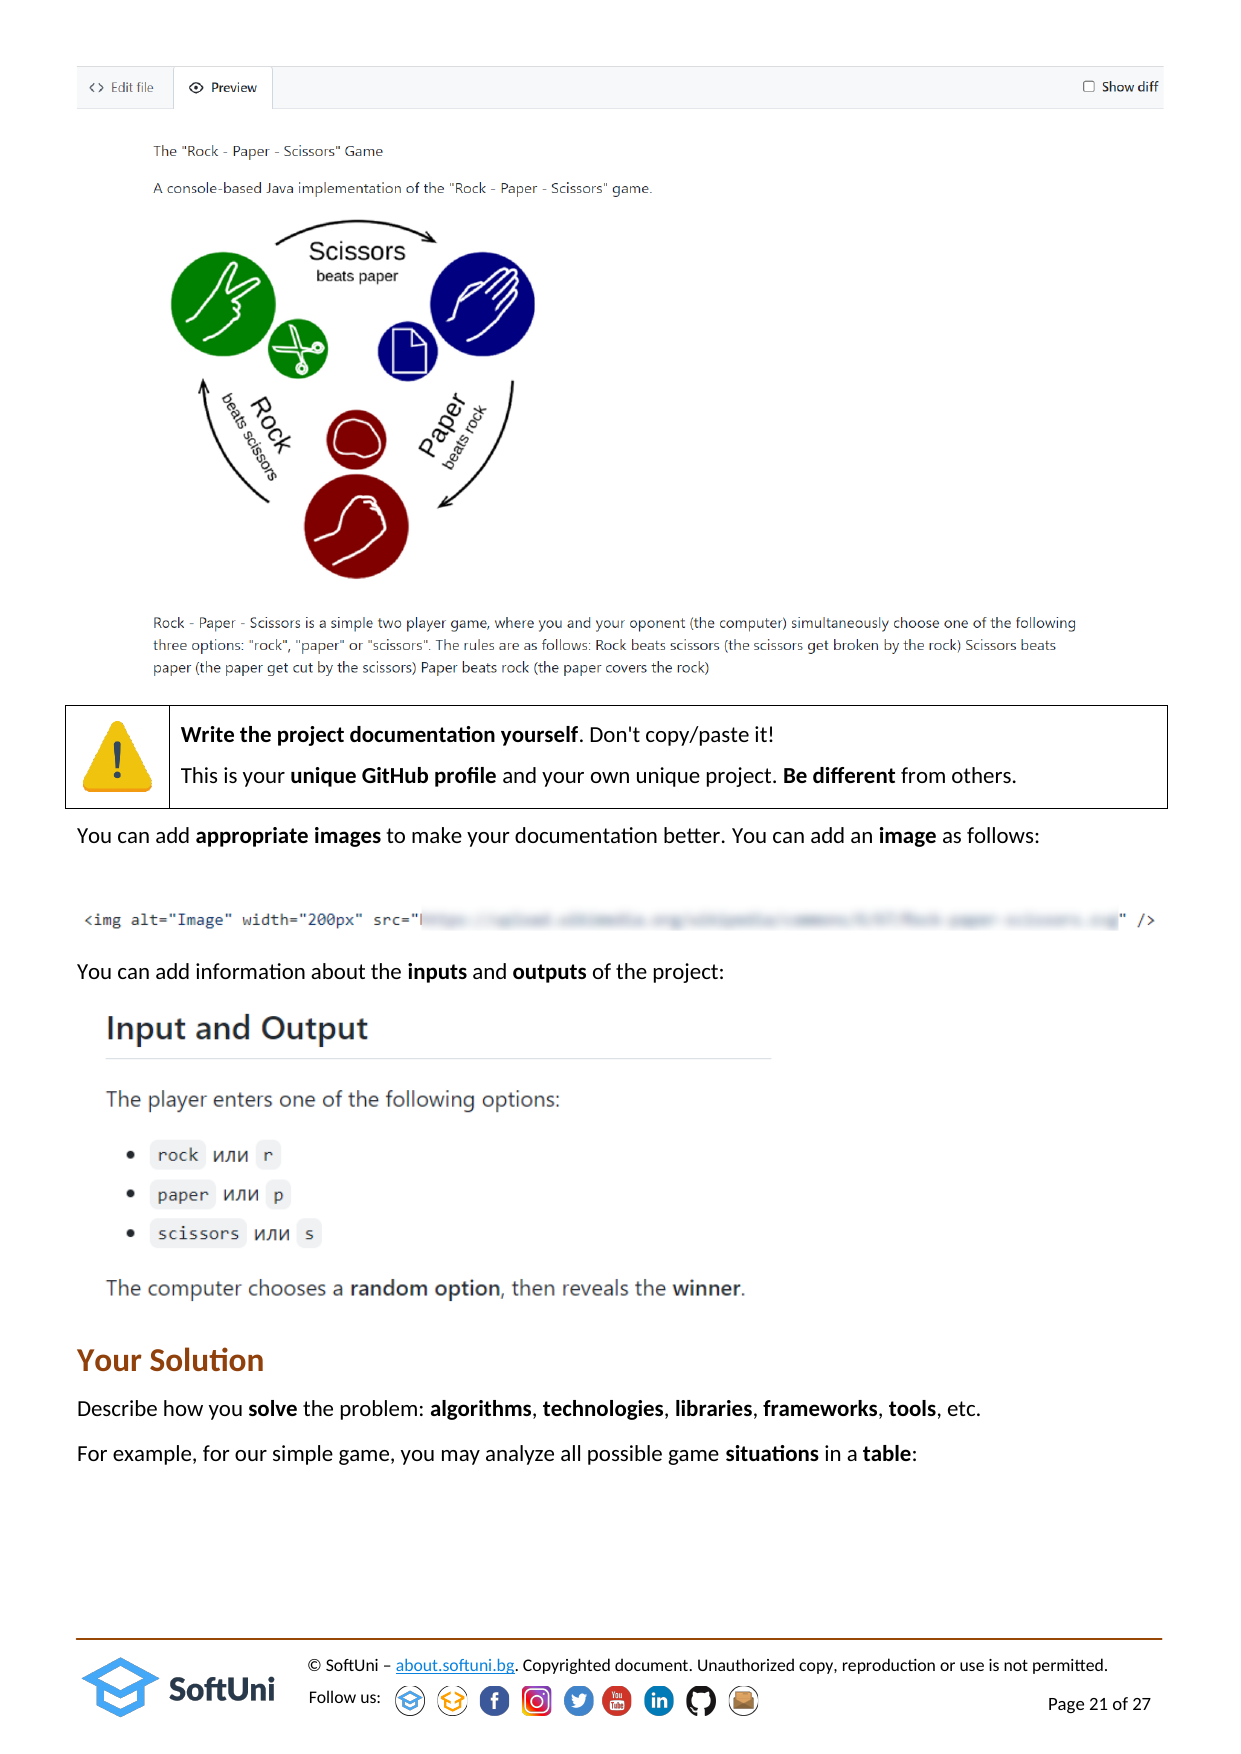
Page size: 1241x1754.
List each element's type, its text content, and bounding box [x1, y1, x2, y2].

picture [479, 1686, 510, 1716]
table_header Write the project documentation yourself. Don't copy/paste it! This is your unique GitHub profile and your own unique project. Be different from others. [170, 706, 1167, 807]
picture [437, 1686, 468, 1716]
text For example, for our simple game, you may analyze all possible game situations in a table: [77, 1439, 1163, 1467]
picture [644, 1707, 653, 1716]
picture [75, 1651, 281, 1723]
picture [564, 1686, 594, 1716]
picture [728, 1686, 759, 1716]
picture [76, 1004, 772, 1321]
picture [76, 900, 1165, 941]
text Describe how you solve the problem: algorithms, technologies, libraries, frameworks, tools, etc. [77, 1394, 1163, 1422]
text You can add appropriate images to make your documentation better. You can add an image as follows: [77, 821, 1163, 849]
picture [395, 1686, 425, 1716]
picture [658, 1698, 667, 1707]
table_header [66, 706, 169, 807]
picture [76, 65, 1164, 687]
picture [665, 1707, 674, 1716]
subtitle Your Solution [77, 1339, 1163, 1380]
picture [644, 1686, 651, 1694]
text You can add information about the inputs and outputs of the project: [77, 957, 1163, 985]
picture [602, 1686, 632, 1716]
picture [522, 1686, 552, 1716]
picture [667, 1686, 674, 1694]
picture [686, 1686, 716, 1716]
picture [76, 714, 158, 795]
